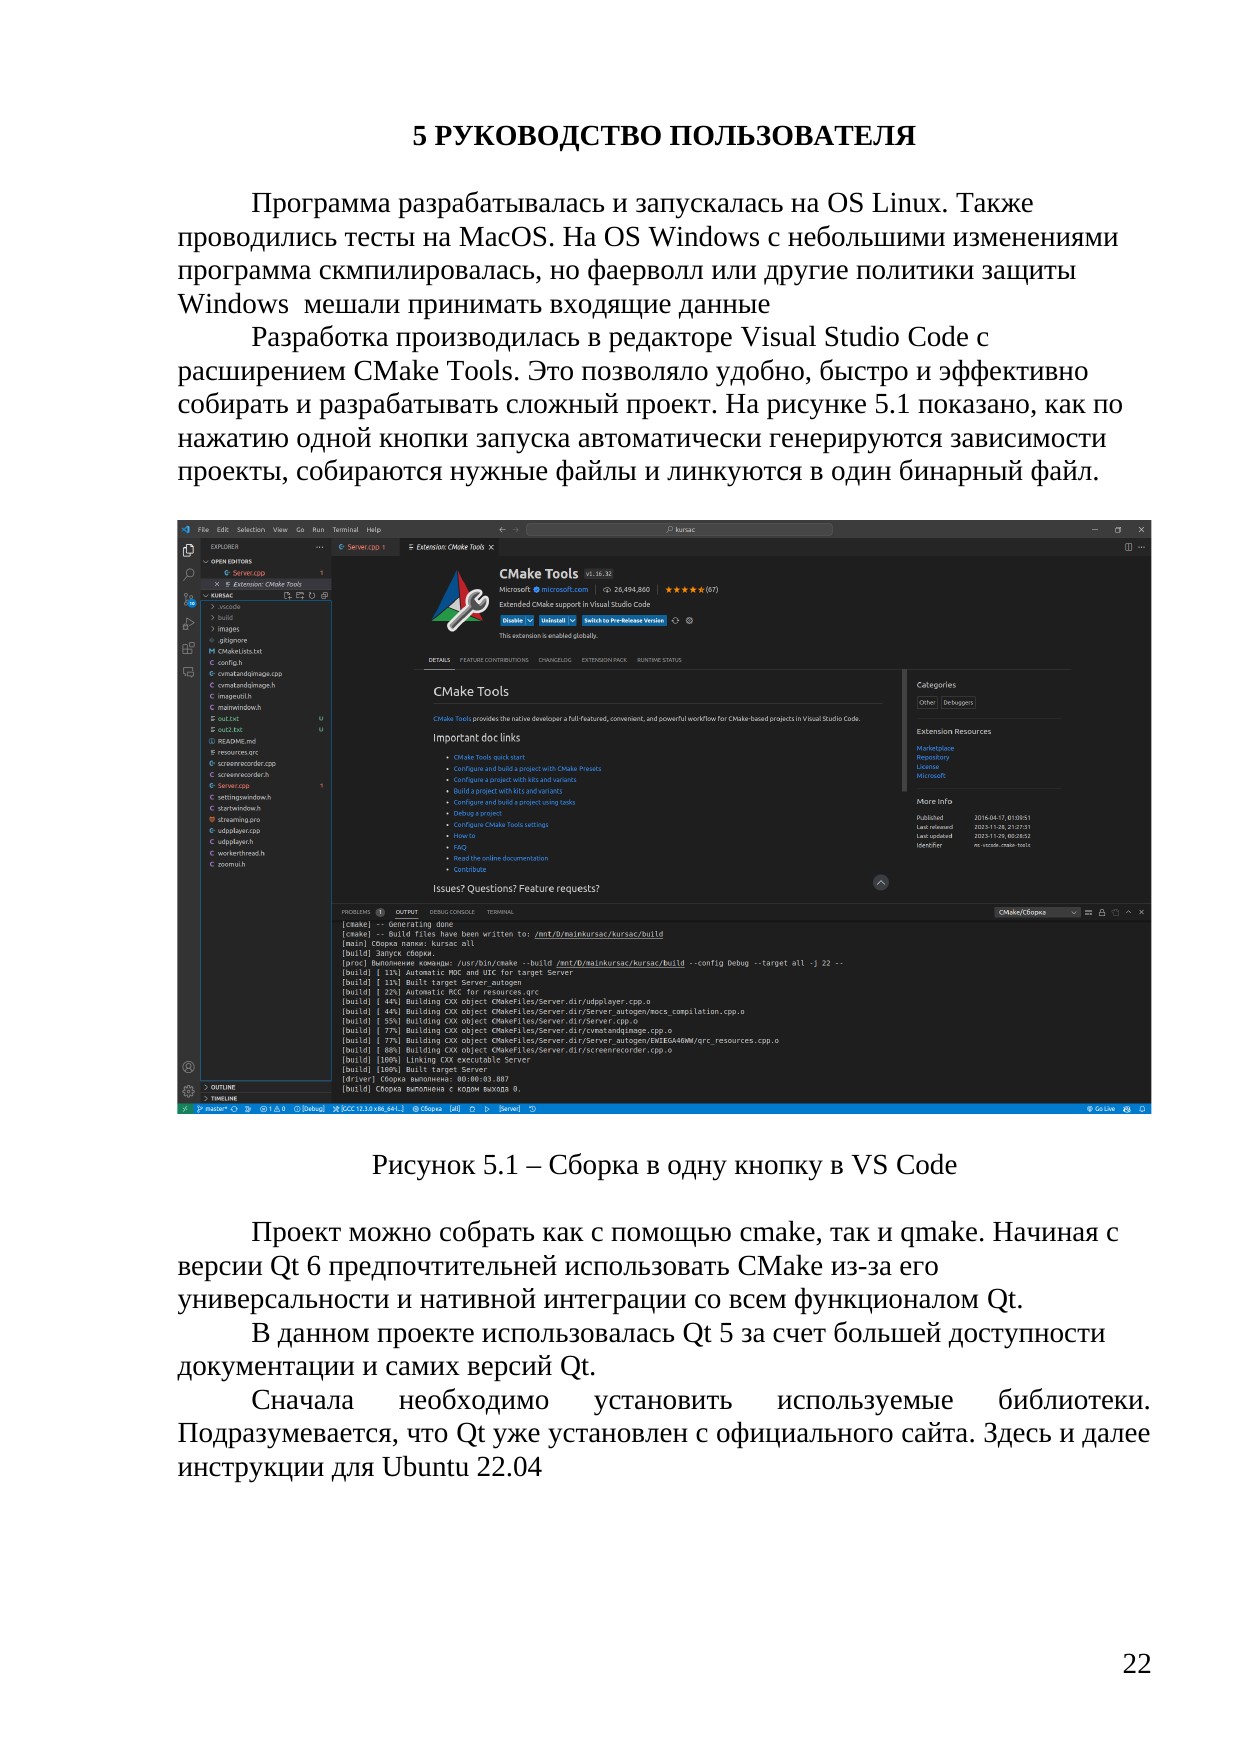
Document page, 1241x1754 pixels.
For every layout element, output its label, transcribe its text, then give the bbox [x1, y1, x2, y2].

text Проект можно собрать как с помощью cmake, так и qmake. Начиная с версии Qt 6 предпочтительней использовать CMake из-за его универсальности и нативной интеграции со всем функционалом Qt. [177, 1214, 1152, 1315]
text Рисунок 5.1 – Сборка в одну кнопку в VS Code [177, 1147, 1152, 1181]
title 5 РУКОВОДСТВО ПОЛЬЗОВАТЕЛЯ [177, 118, 1152, 152]
text В данном проекте использовалась Qt 5 за счет большей доступности документации и самих версий Qt. [177, 1315, 1152, 1382]
text Программа разрабатывалась и запускалась на OS Linux. Также проводились тесты на MacOS. На OS Windows с небольшими изменениями программа скмпилировалась, но фаерволл или другие политики защиты Windows мешали принимать входящие данные [177, 185, 1152, 319]
text Сначала необходимо установить используемые библиотеки. Подразумевается, что Qt уже установлен с официального сайта. Здесь и далее инструкции для Ubuntu 22.04 [177, 1382, 1152, 1483]
picture [177, 520, 1152, 1114]
text Разработка производилась в редакторе Visual Studio Code с расширением CMake Tools. Это позволяло удобно, быстро и эффективно собирать и разрабатывать сложный проект. На рисунке 5.1 показано, как по нажатию одной кнопки запуска автоматически генерируются зависимости проекты, собираются нужные файлы и линкуются в один бинарный файл. [177, 319, 1152, 487]
